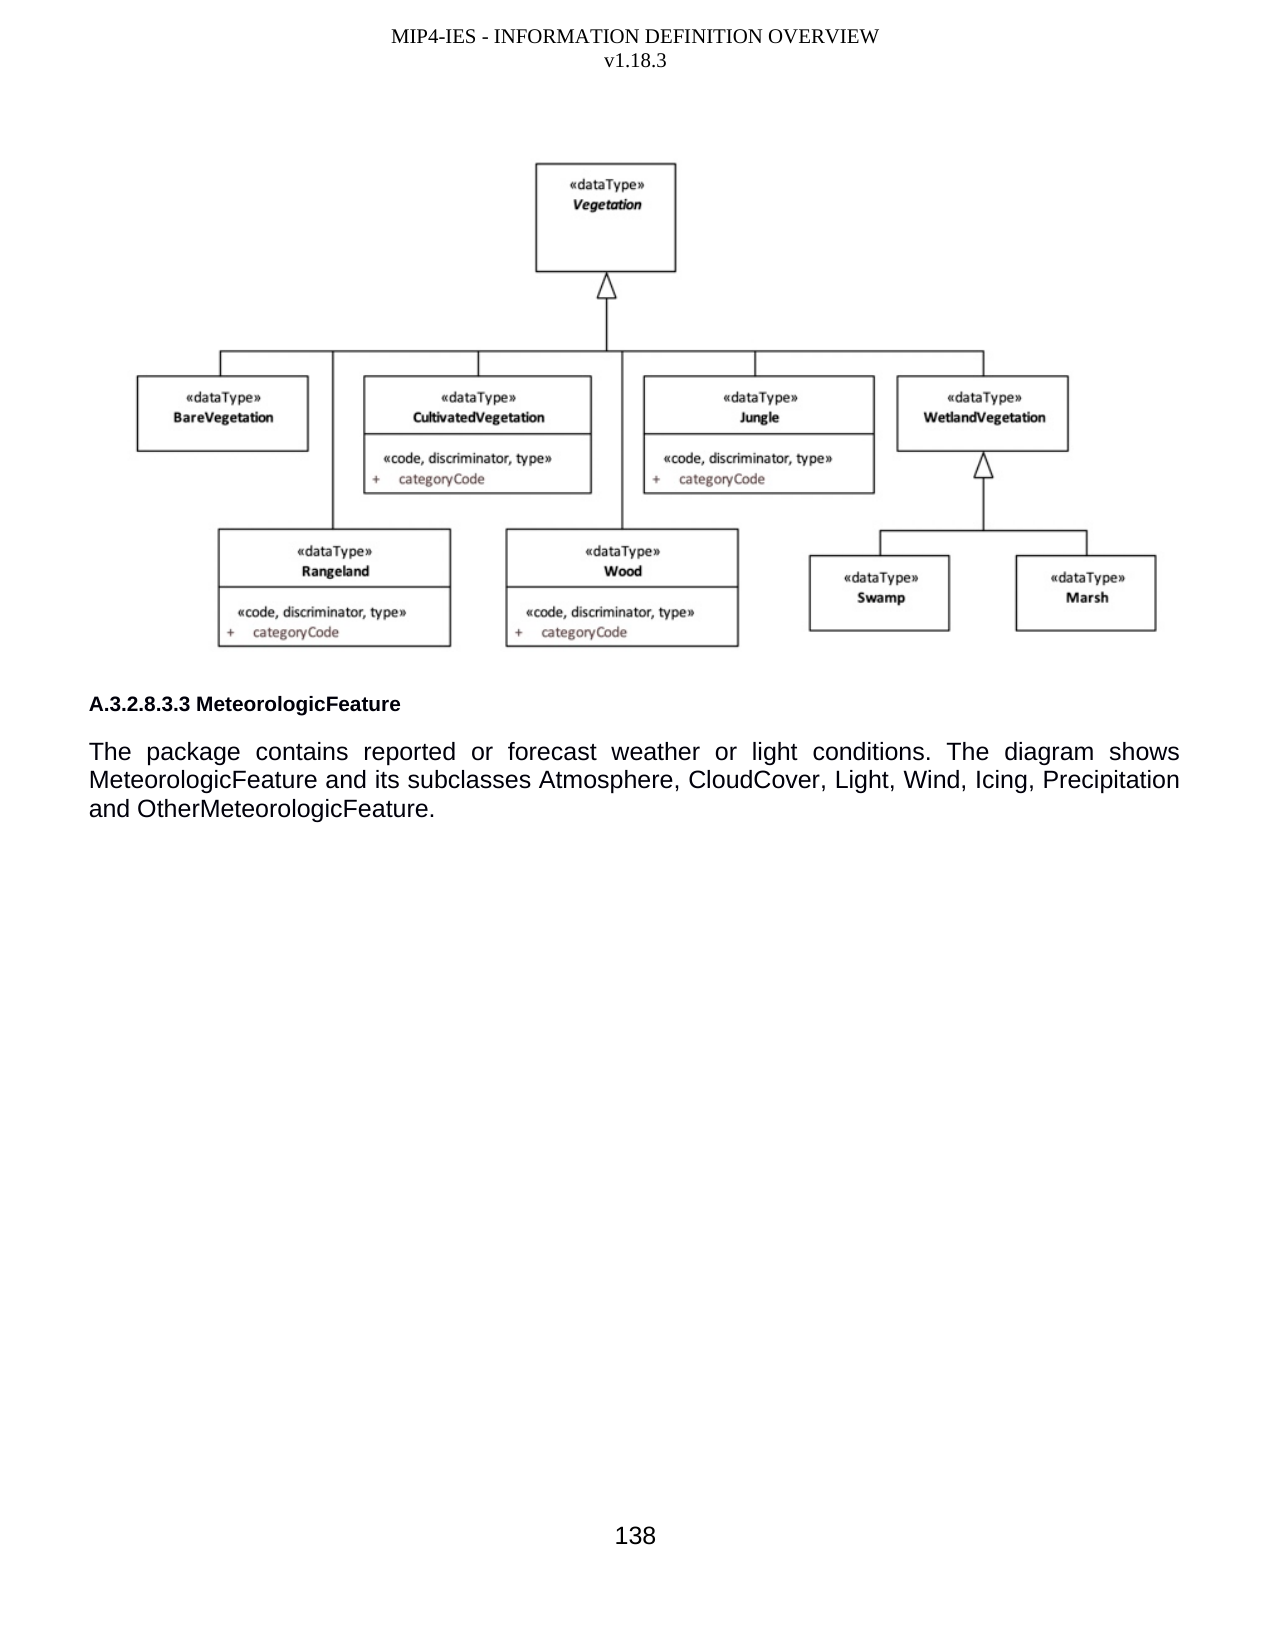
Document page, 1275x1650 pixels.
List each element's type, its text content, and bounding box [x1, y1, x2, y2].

subtitle A.3.2.8.3.3 MeteorologicFeature [88, 692, 1182, 716]
picture [88, 150, 1182, 667]
text The package contains reported or forecast weather or light conditions. The diagram shows MeteorologicFeature and its subclasses Atmosphere, CloudCover, Light, Wind, Icing, Precipitation and OtherMeteorologicFeature. [88, 736, 1182, 823]
